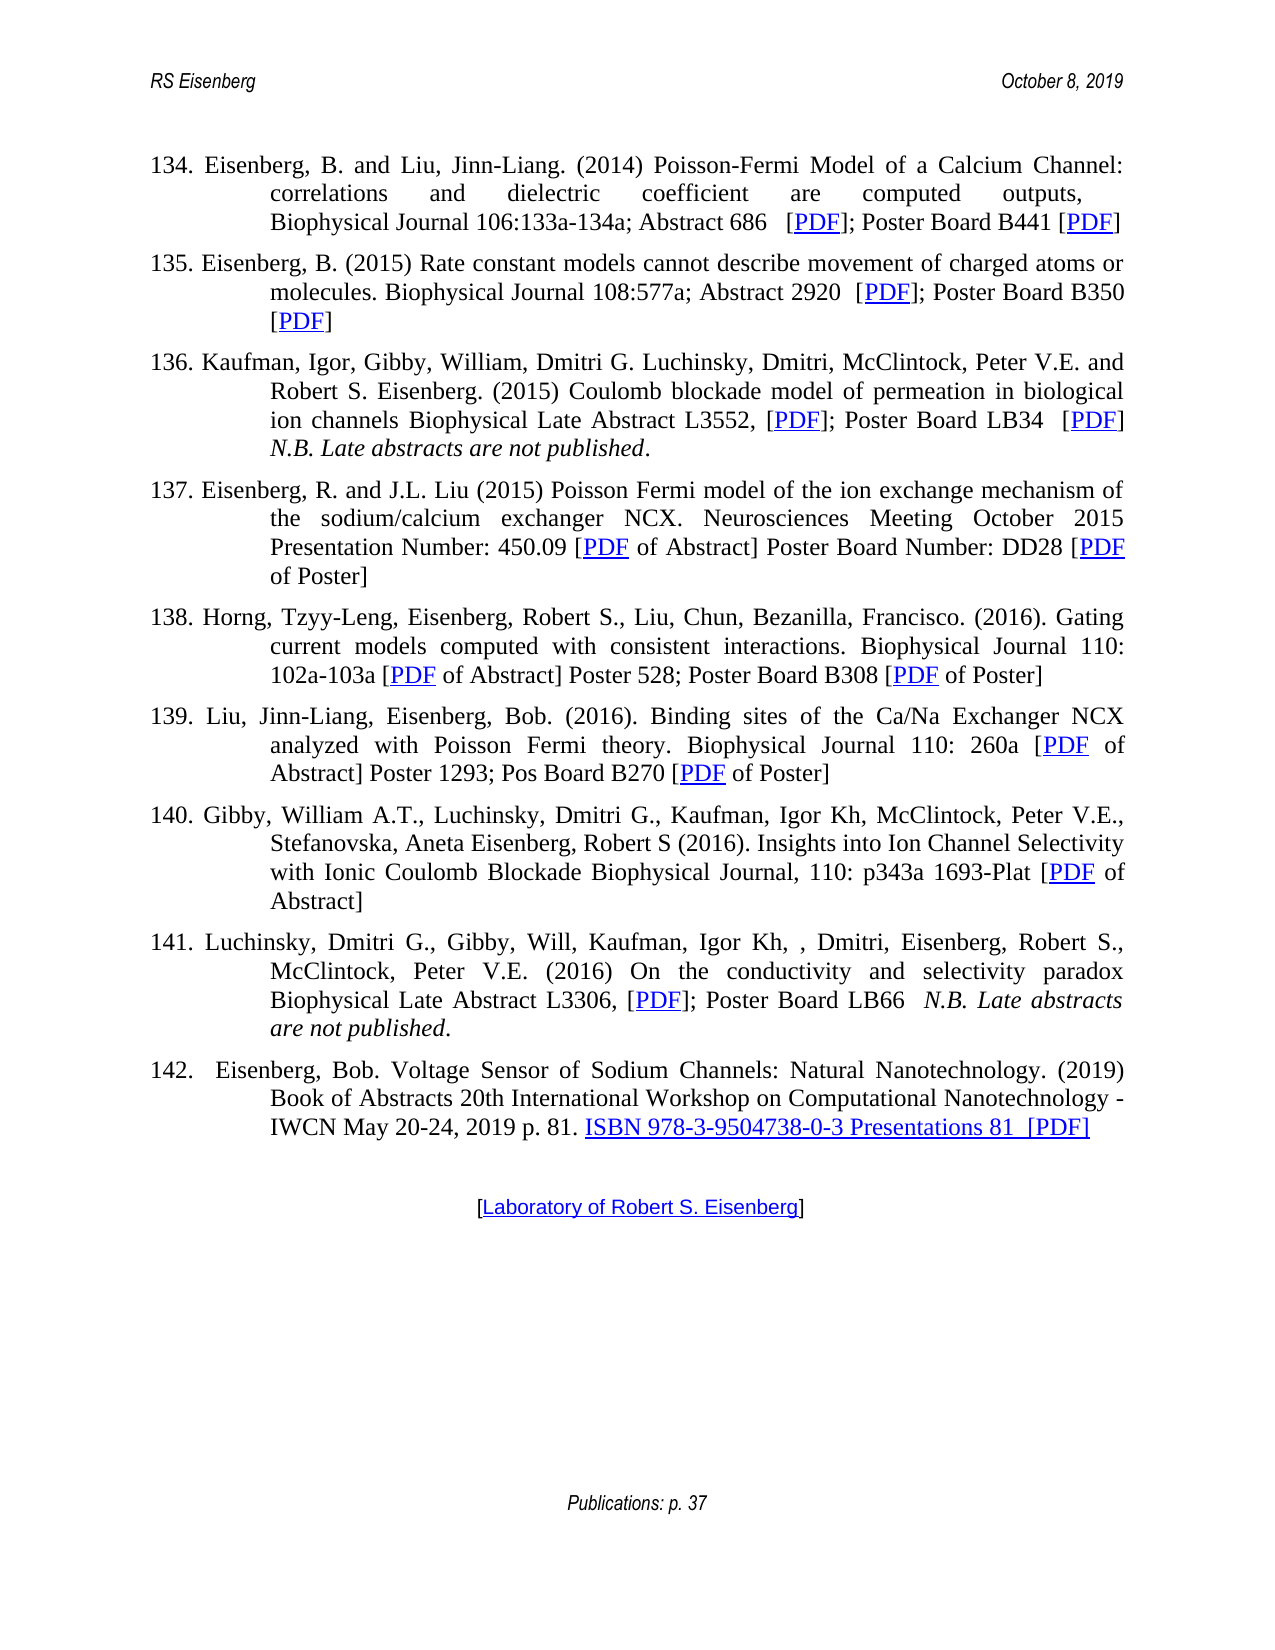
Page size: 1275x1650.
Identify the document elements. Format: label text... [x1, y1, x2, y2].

text 135. Eisenberg, B. (2015) Rate constant models cannot describe movement of charged atoms or molecules. Biophysical Journal 108:577a; Abstract 2920 [PDF]; Poster Board B350 [PDF] [150, 248, 1125, 335]
text 137. Eisenberg, R. and J.L. Liu (2015) Poisson Fermi model of the ion exchange mechanism of the sodium/calcium exchanger NCX. Neurosciences Meeting October 2015 Presentation Number: 450.09 [PDF of Abstract] Poster Board Number: DD28 [PDF of Poster] [150, 475, 1125, 590]
text 142. Eisenberg, Bob. Voltage Sensor of Sodium Channels: Natural Nanotechnology. (2019) Book of Abstracts 20th International Workshop on Computational Nanotechnology - IWCN May 20-24, 2019 p. 81. ISBN 978-3-9504738-0-3 Presentations 81 [PDF] [150, 1055, 1125, 1141]
text 134. Eisenberg, B. and Liu, Jinn-Liang. (2014) Poisson-Fermi Model of a Calcium Channel: correlations and dielectric coefficient are computed outputs, Biophysical Journal 106:133a-134a; Abstract 686 [PDF]; Poster Board B441 [PDF] [150, 150, 1125, 236]
text 139. Liu, Jinn-Liang, Eisenberg, Bob. (2016). Binding sites of the Ca/Na Exchanger NCX analyzed with Poisson Fermi theory. Biophysical Journal 110: 260a [PDF of Abstract] Poster 1293; Pos Board B270 [PDF of Poster] [150, 701, 1125, 787]
text [Laboratory of Robert S. Eisenberg] [150, 1195, 1125, 1219]
text 140. Gibby, William A.T., Luchinsky, Dmitri G., Kaufman, Igor Kh, McClintock, Peter V.E., Stefanovska, Aneta Eisenberg, Robert S (2016). Insights into Ion Channel Selectivity with Ionic Coulomb Blockade Biophysical Journal, 110: p343a 1693-Plat [PDF of Abstract] [150, 800, 1125, 915]
text 136. Kaufman, Igor, Gibby, William, Dmitri G. Luchinsky, Dmitri, McClintock, Peter V.E. and Robert S. Eisenberg. (2015) Coulomb blockade model of permeation in biological ion channels Biophysical Late Abstract L3552, [PDF]; Poster Board LB34 [PDF] N.B. Late abstracts are not published. [150, 347, 1125, 462]
text 138. Horng, Tzyy-Leng, Eisenberg, Robert S., Liu, Chun, Bezanilla, Francisco. (2016). Gating current models computed with consistent interactions. Biophysical Journal 110: 102a-103a [PDF of Abstract] Poster 528; Poster Board B308 [PDF of Poster] [150, 602, 1125, 688]
text 141. Luchinsky, Dmitri G., Gibby, Will, Kaufman, Igor Kh, , Dmitri, Eisenberg, Robert S., McClintock, Peter V.E. (2016) On the conductivity and selectivity paradox Biophysical Late Abstract L3306, [PDF]; Poster Board LB66 N.B. Late abstracts are not published. [150, 927, 1125, 1042]
